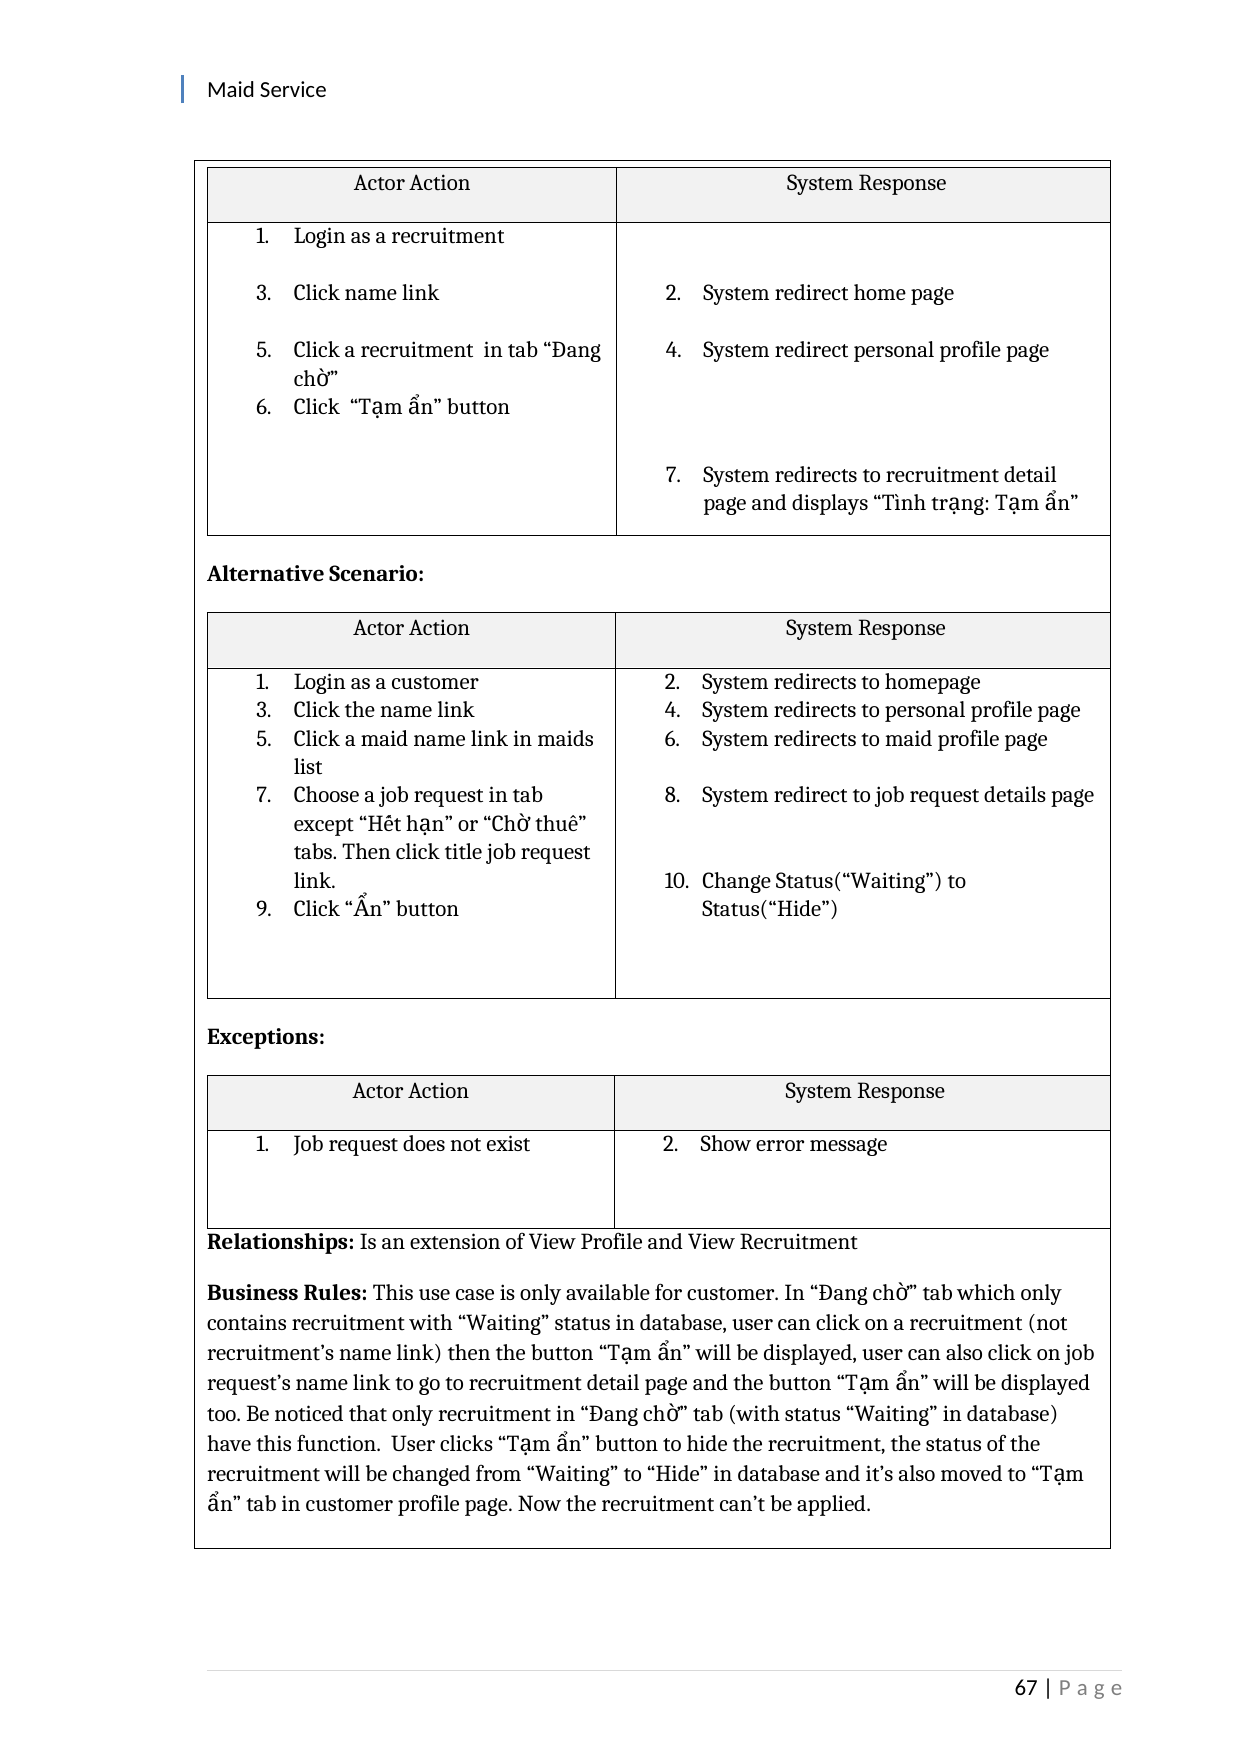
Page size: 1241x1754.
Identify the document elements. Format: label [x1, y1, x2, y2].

table_cell [195, 161, 1110, 1548]
